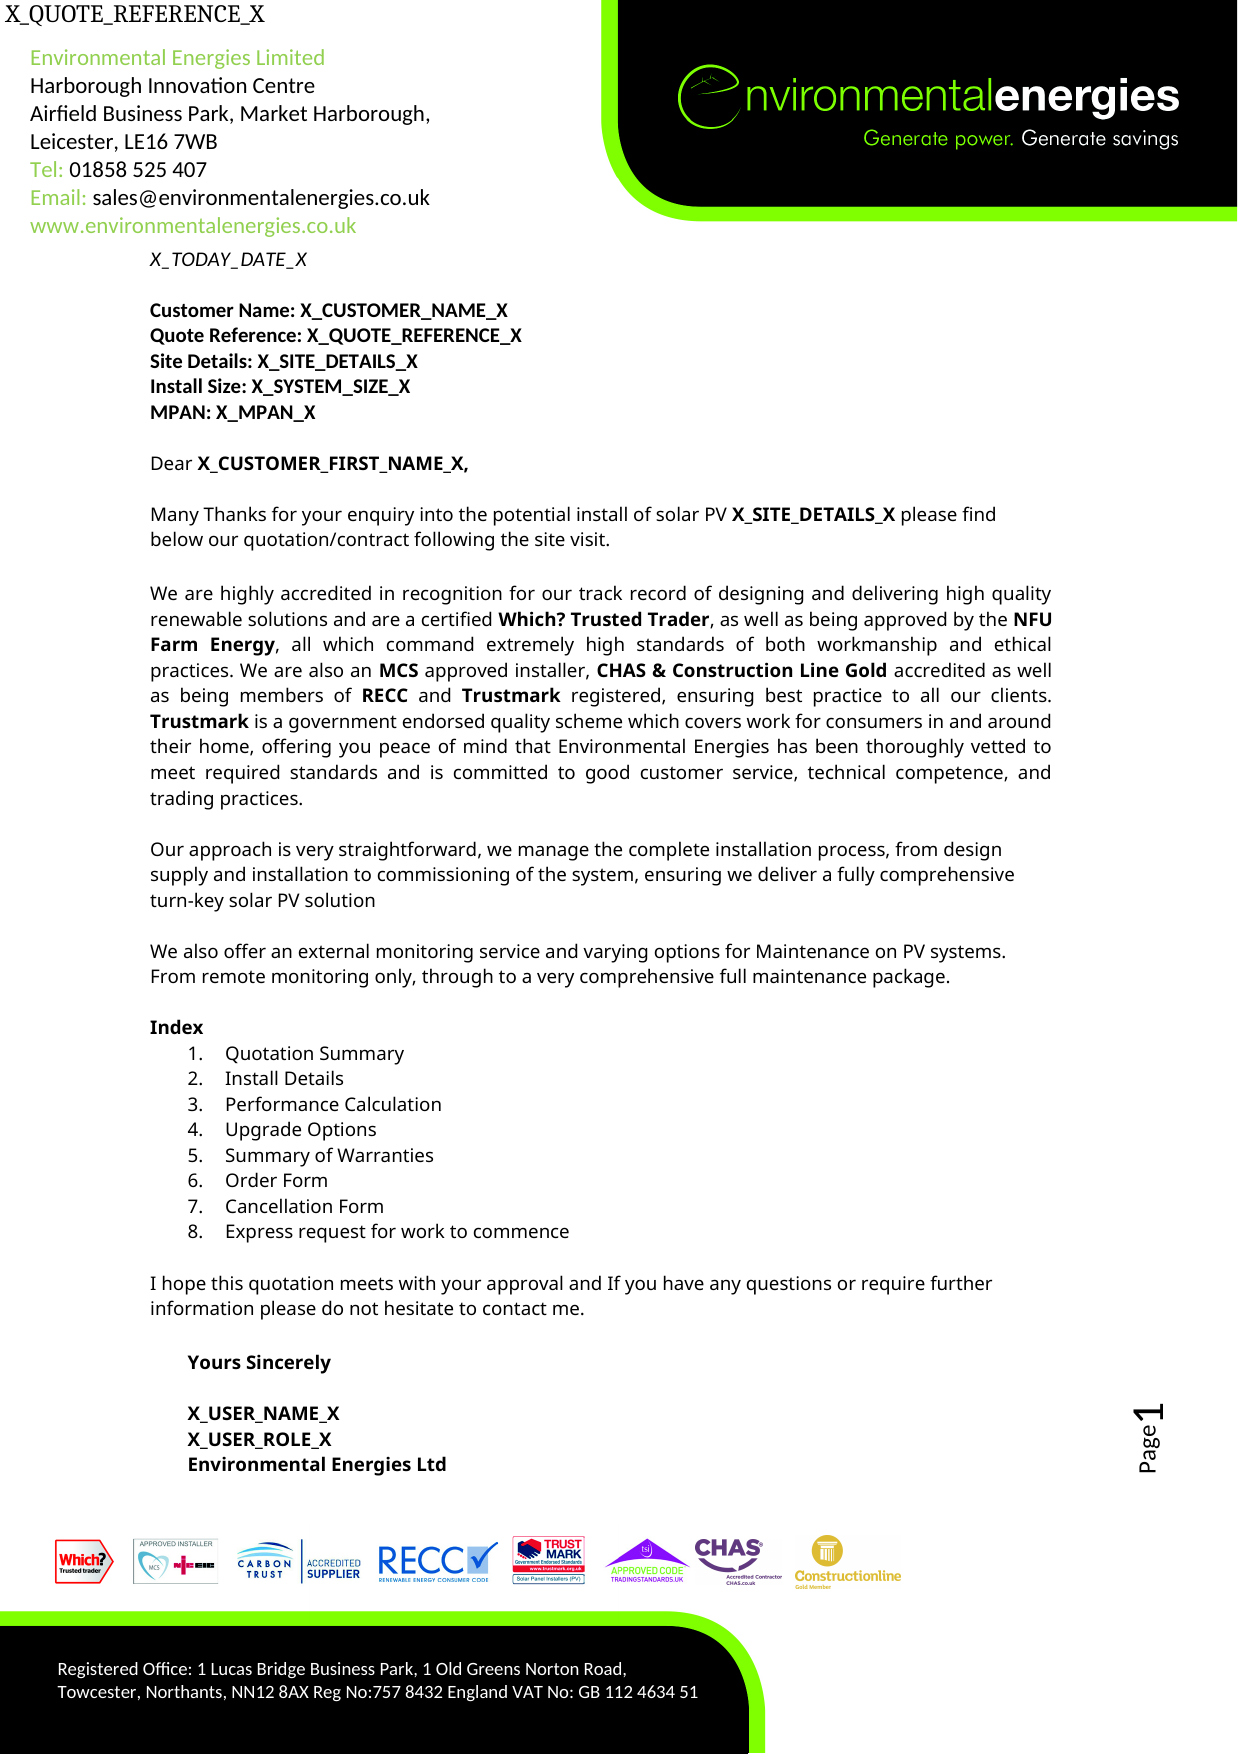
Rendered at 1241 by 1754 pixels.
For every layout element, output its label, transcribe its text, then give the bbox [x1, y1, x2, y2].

picture [795, 1535, 901, 1589]
list Summary of Warranties [187, 1142, 1053, 1168]
text Site Details: X_SITE_DETAILS_X [150, 348, 1053, 373]
list Upgrade Options [187, 1117, 1053, 1142]
text Customer Name: X_CUSTOMER_NAME_X [150, 297, 1053, 323]
list X_USER_NAME_X [187, 1401, 1053, 1426]
list Quotation Summary [187, 1040, 1053, 1066]
text X_TODAY_DATE_X [150, 246, 1053, 272]
list Yours Sincerely [187, 1349, 1053, 1375]
list X_USER_ROLE_X [187, 1426, 1053, 1452]
list Cancellation Form [187, 1193, 1053, 1219]
text Many Thanks for your enquiry into the potential install of solar PV X_SITE_DETAILS_X please find below our quotation/contract following the site visit. [150, 501, 1053, 552]
list Order Form [187, 1168, 1053, 1193]
list Express request for work to commence [187, 1219, 1053, 1244]
text Our approach is very straightforward, we manage the complete installation process, from design supply and installation to commissioning of the system, ensuring we deliver a fully comprehensive turn-key solar PV solution [150, 836, 1053, 912]
text We also offer an external monitoring service and varying options for Maintenance on PV systems. From remote monitoring only, through to a very comprehensive full maintenance package. [150, 938, 1053, 989]
text MPAN: X_MPAN_X [150, 399, 1053, 424]
text Index [150, 1014, 1053, 1040]
picture [598, 0, 1238, 239]
text Quote Reference: X_QUOTE_REFERENCE_X [150, 323, 1053, 348]
text Dear X_CUSTOMER_FIRST_NAME_X, [150, 450, 1053, 475]
picture [0, 1523, 782, 1753]
text I hope this quotation meets with your approval and If you have any questions or require further information please do not hesitate to contact me. [150, 1270, 1053, 1321]
text Install Size: X_SYSTEM_SIZE_X [150, 373, 1053, 399]
list Environmental Energies Ltd [187, 1452, 1053, 1477]
list Performance Calculation [187, 1091, 1053, 1117]
list Install Details [187, 1066, 1053, 1091]
text We are highly accredited in recognition for our track record of designing and delivering high quality renewable solutions and are a certified Which? Trusted Trader, as well as being approved by the NFU Farm Energy, all which command extremely high standards of both workmanship and ethical practices. We are also an MCS approved installer, CHAS & Construction Line Gold accredited as well as being members of RECC and Trustmark registered, ensuring best practice to all our clients. Trustmark is a government endorsed quality scheme which covers work for consumers in and around their home, offering you peace of mind that Environmental Energies has been thoroughly vetted to meet required standards and is committed to good customer service, technical competence, and trading practices. [150, 581, 1053, 810]
